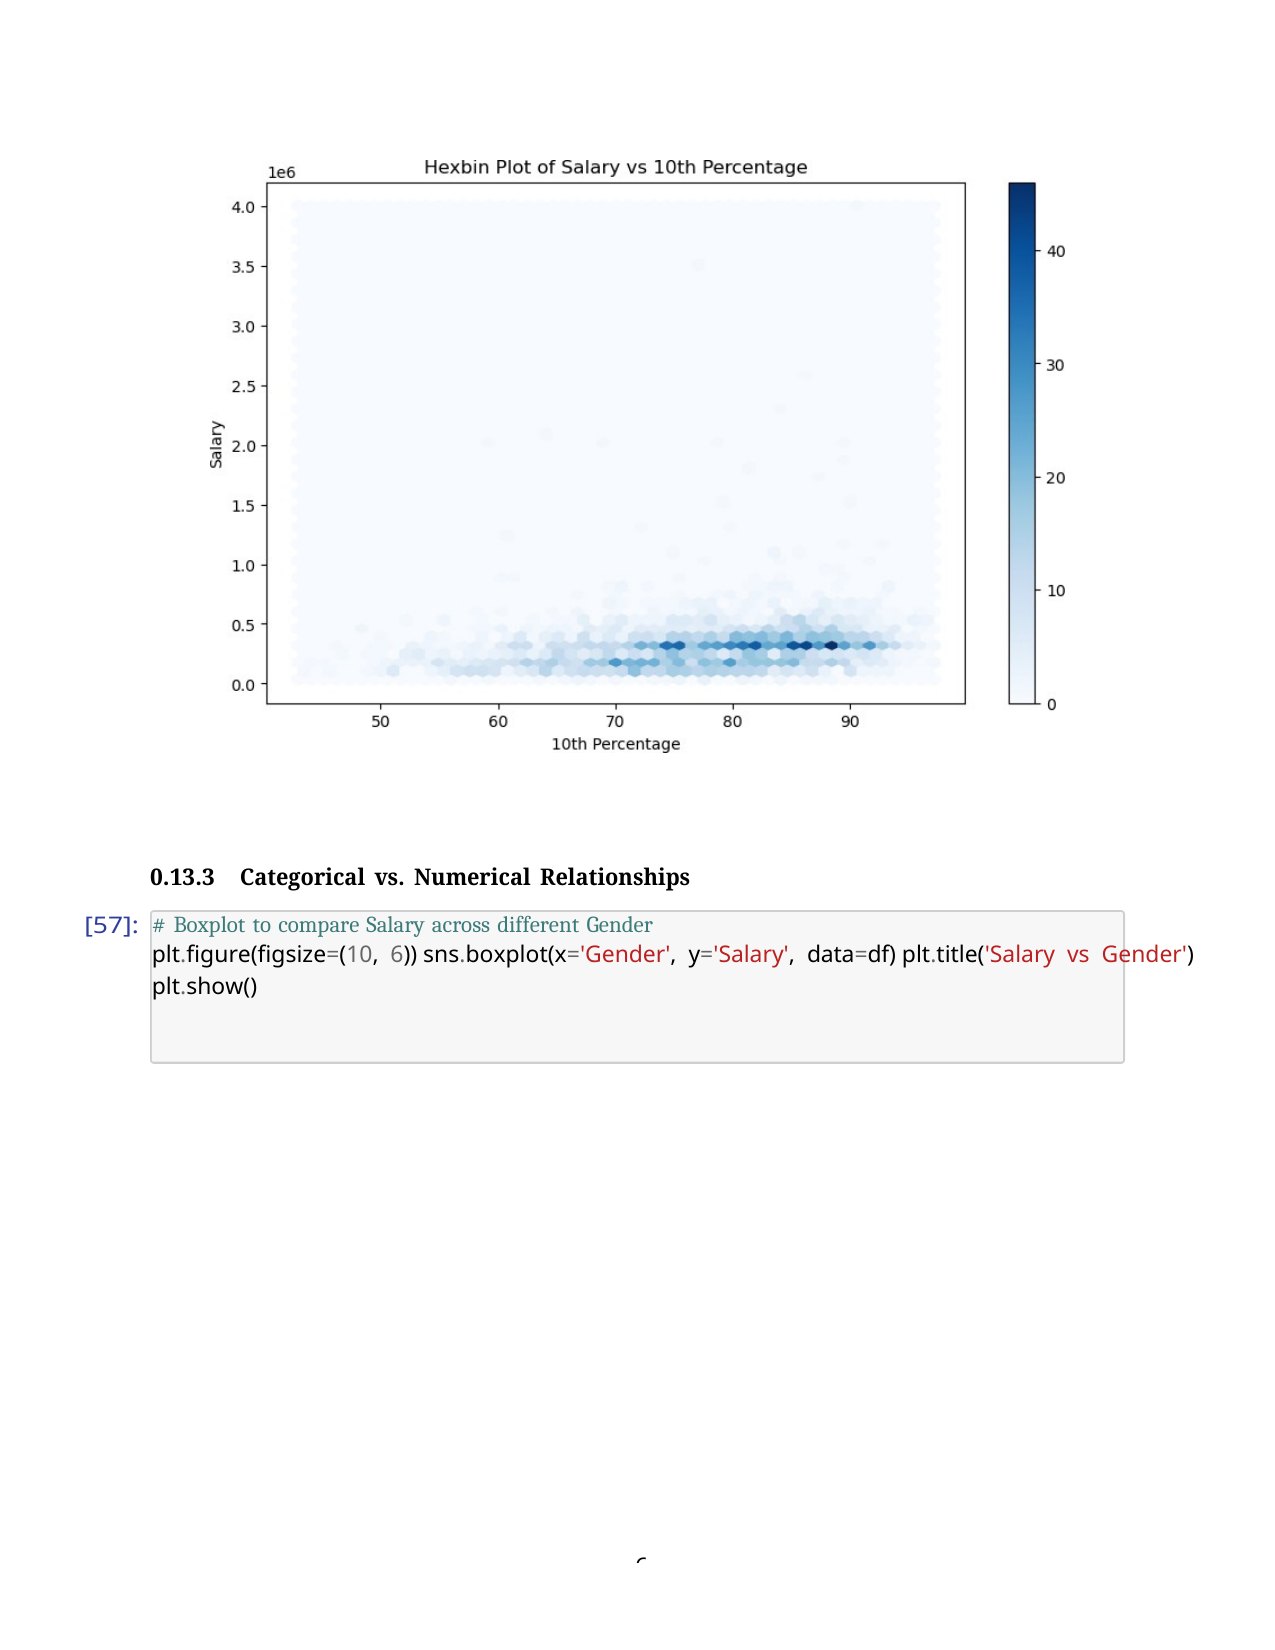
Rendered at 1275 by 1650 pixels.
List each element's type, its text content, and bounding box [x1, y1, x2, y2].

subtitle Categorical vs. Numerical Relationships [150, 860, 1137, 892]
text [57]: [84, 909, 1137, 940]
picture [209, 160, 1065, 753]
